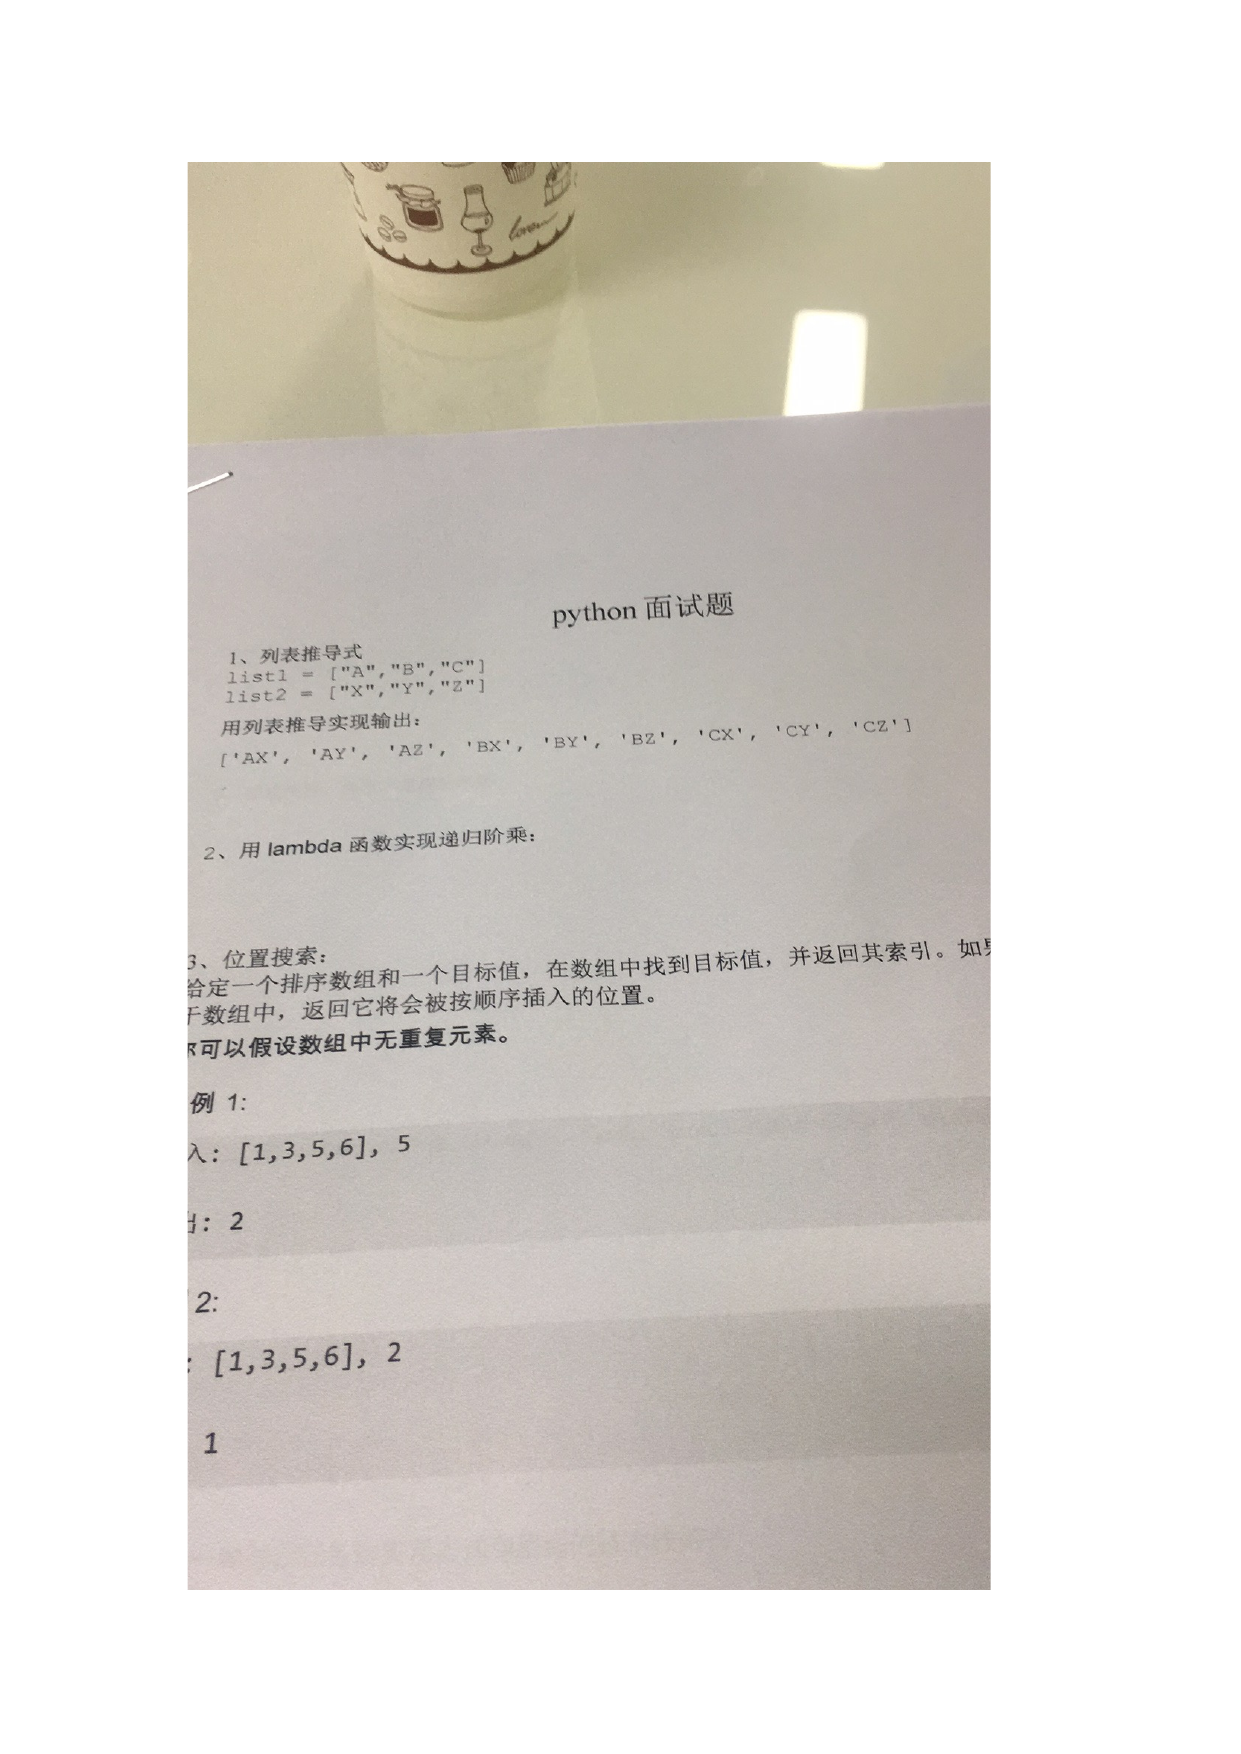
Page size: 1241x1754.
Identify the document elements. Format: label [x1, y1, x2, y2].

picture [187, 162, 991, 1590]
